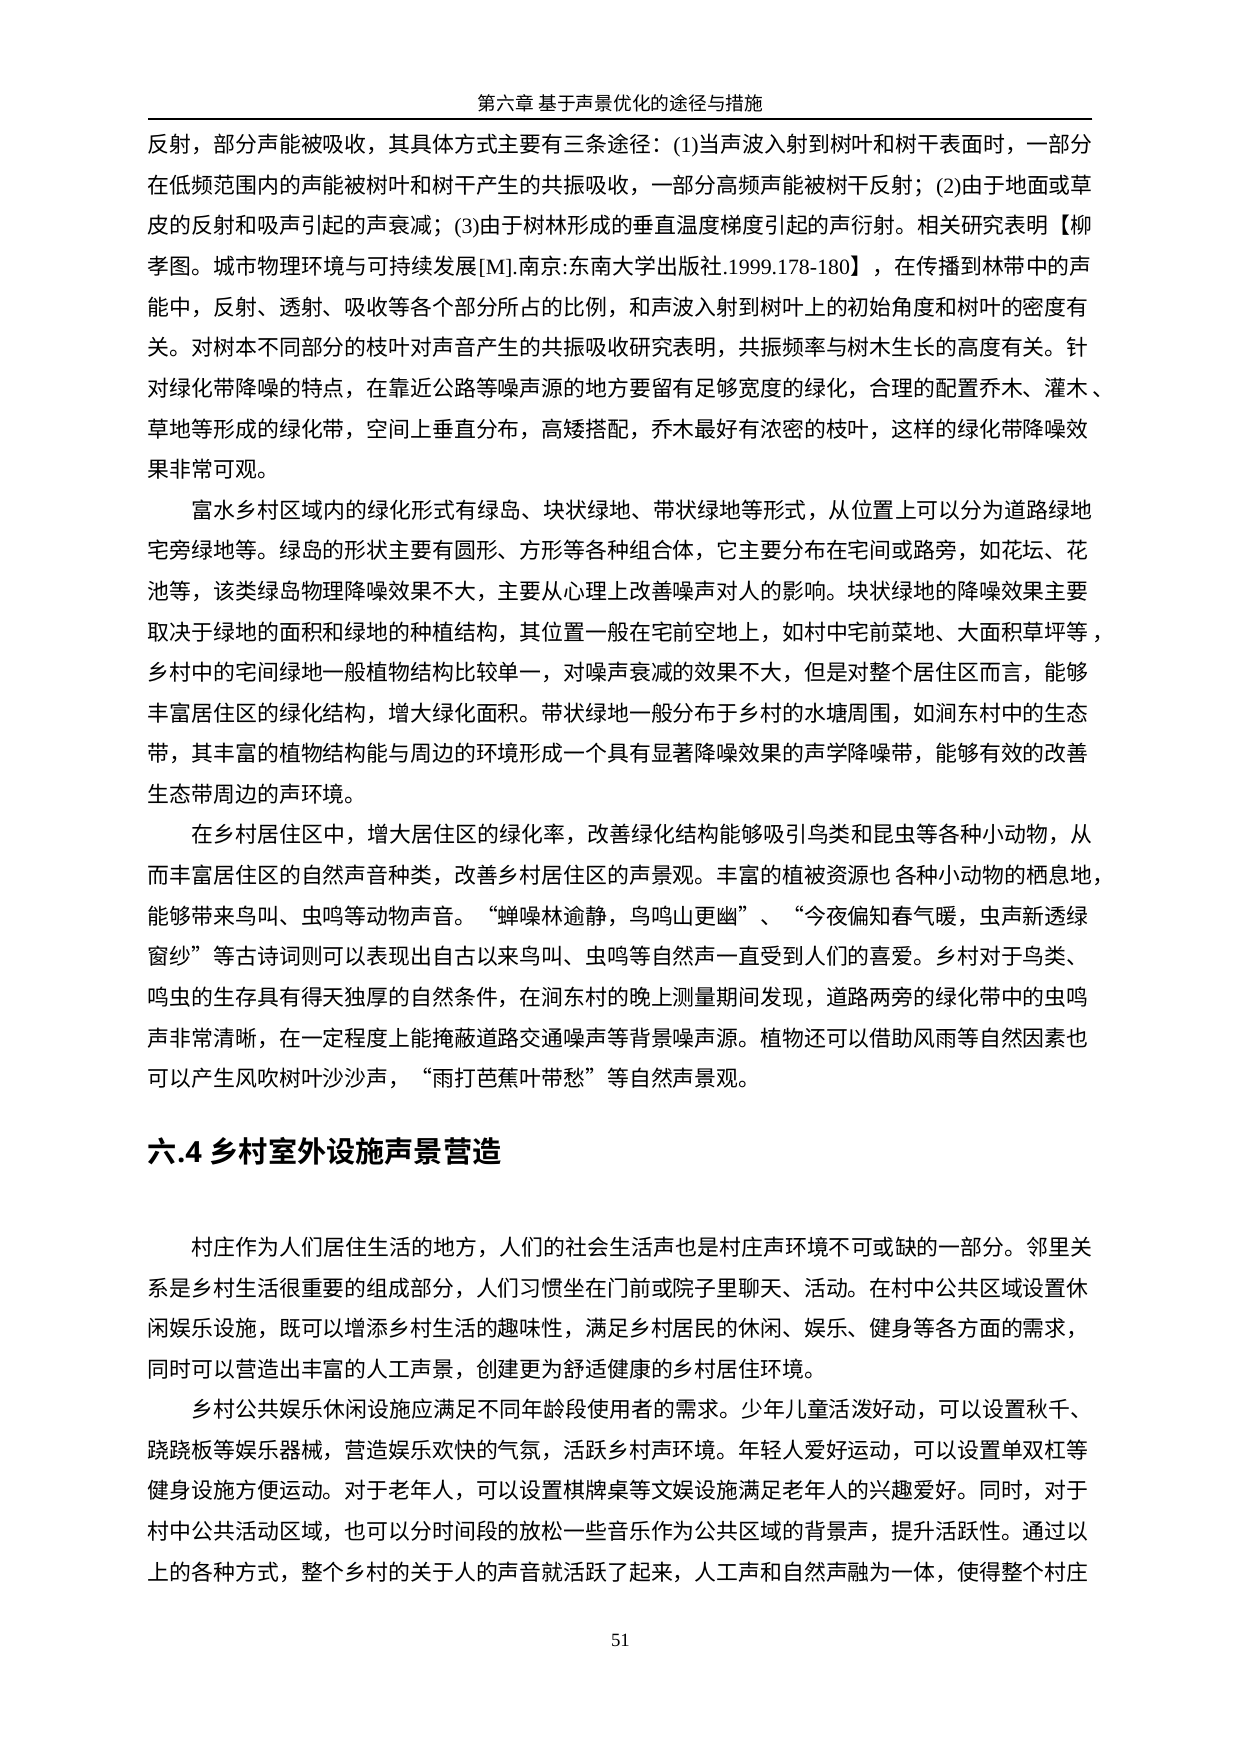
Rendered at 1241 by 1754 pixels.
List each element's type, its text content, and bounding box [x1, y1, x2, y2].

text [148, 1392, 1092, 1587]
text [148, 127, 1092, 484]
text 富水乡村区域内的绿化形式有绿岛、块状绿地、带状绿地等形式，从位置上可以分为道路绿地、宅旁绿地等。绿岛的形状主要有圆形、方形等各种组合体，它主要分布在宅间或路旁，如花坛、花池等，该类绿岛物理降噪效果不大，主要从心理上改善噪声对人的影响。块状绿地的降噪效果主要取决于绿地的面积和绿地的种植结构，其位置一般在宅前空地上，如村中宅前菜地、大面积草坪等，乡村中的宅间绿地一般植物结构比较单一，对噪声衰减的效果不大，但是对整个居住区而言，能够丰富居住区的绿化结构，增大绿化面积。带状绿地一般分布于乡村的水塘周围，如涧东村中的生态带，其丰富的植物结构能与周边的环境形成一个具有显著降噪效果的声学降噪带，能够有效的改善生态带周边的声环境。 [148, 492, 1092, 809]
text 在乡村居住区中，增大居住区的绿化率，改善绿化结构能够吸引鸟类和昆虫等各种小动物，从而丰富居住区的自然声音种类，改善乡村居住区的声景观。丰富的植被资源也各种小动物的栖息地，能够带来鸟叫、虫鸣等动物声音。“蝉噪林逾静，鸟鸣山更幽”、“今夜偏知春气暖，虫声新透绿窗纱”等古诗词则可以表现出自古以来鸟叫、虫鸣等自然声一直受到人们的喜爱。乡村对于鸟类、鸣虫的生存具有得天独厚的自然条件，在涧东村的晚上测量期间发现，道路两旁的绿化带中的虫鸣声非常清晰，在一定程度上能掩蔽道路交通噪声等背景噪声源。植物还可以借助风雨等自然因素也可以产生风吹树叶沙沙声，“雨打芭蕉叶带愁”等自然声景观。 [148, 817, 1092, 1093]
text 村庄作为人们居住生活的地方，人们的社会生活声也是村庄声环境不可或缺的一部分。邻里关系是乡村生活很重要的组成部分，人们习惯坐在门前或院子里聊天、活动。在村中公共区域设置休闲娱乐设施，既可以增添乡村生活的趣味性，满足乡村居民的休闲、娱乐、健身等各方面的需求，同时可以营造出丰富的人工声景，创建更为舒适健康的乡村居住环境。 [148, 1229, 1092, 1384]
text 乡村室外设施声景营造 [148, 1117, 1092, 1182]
